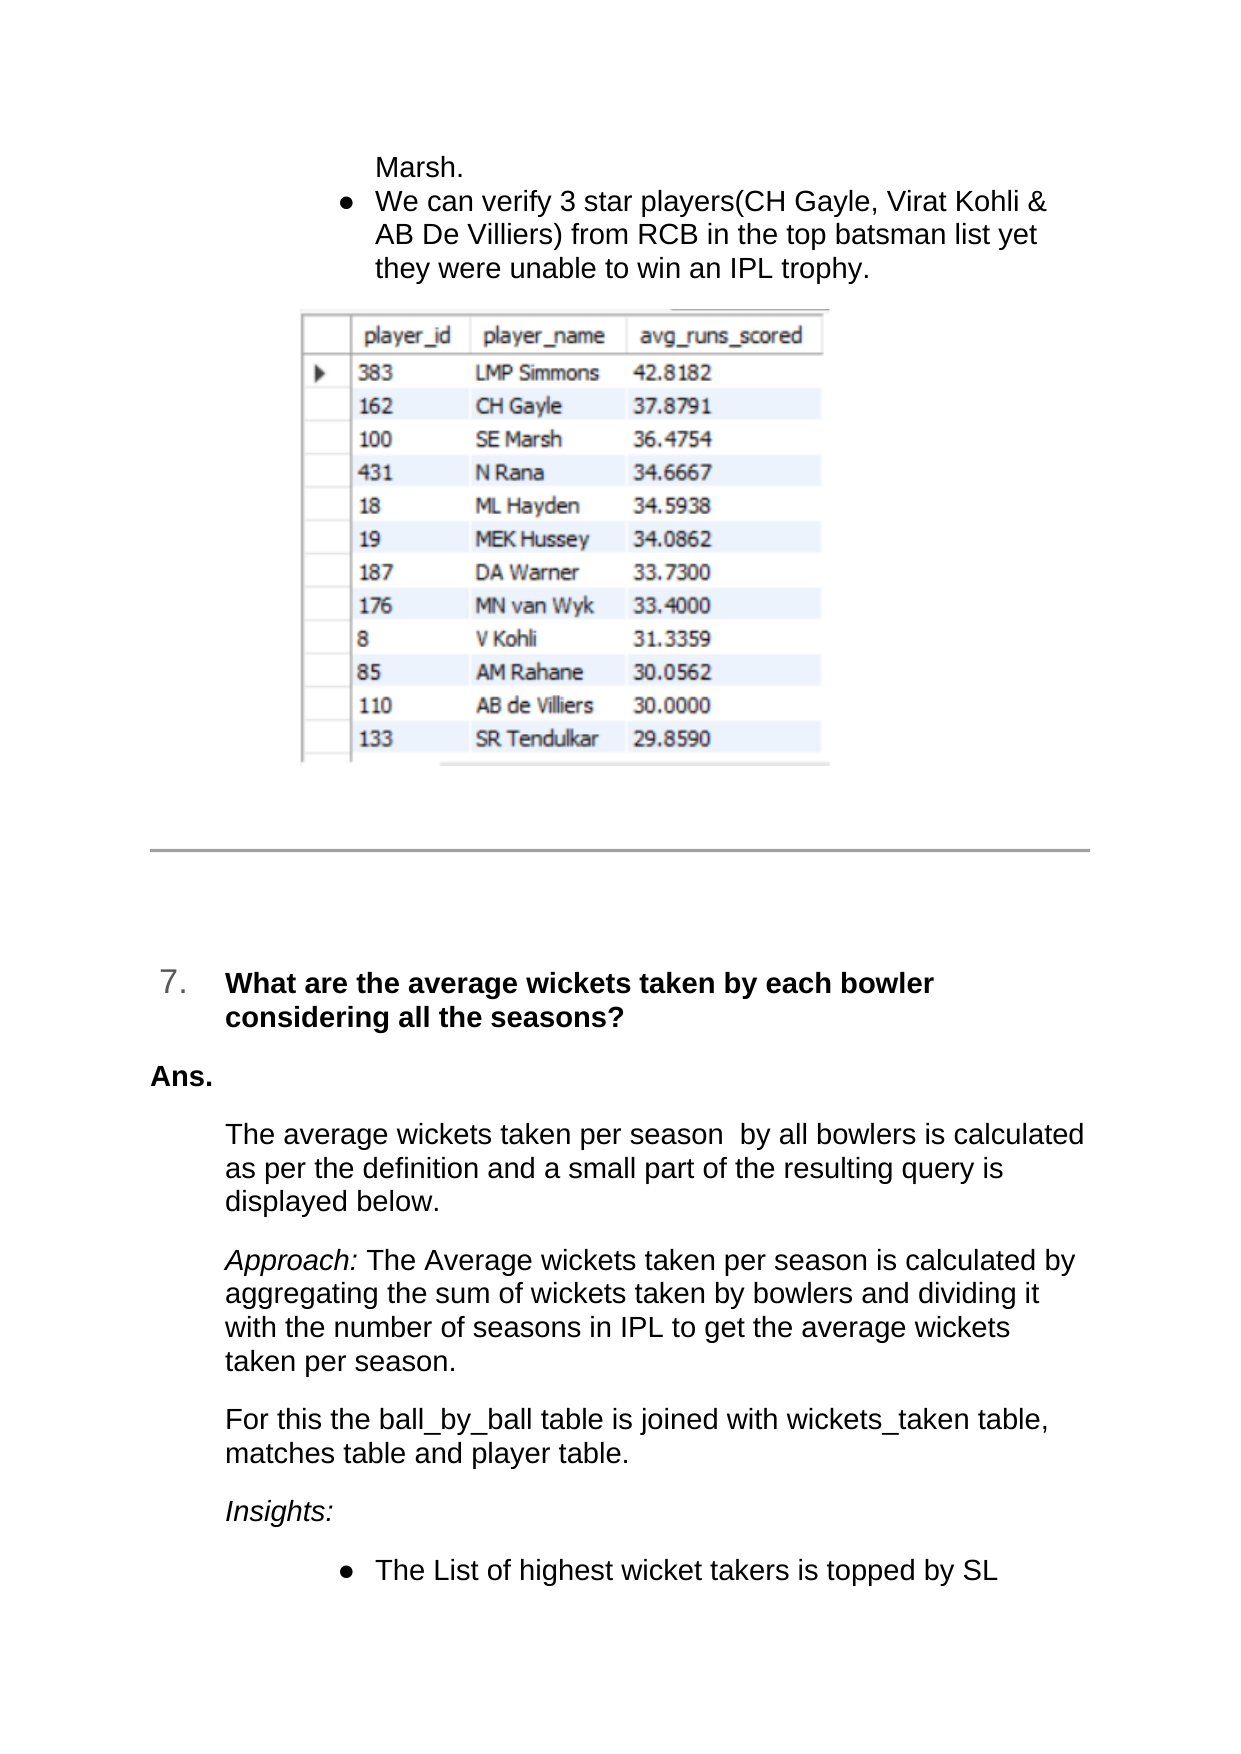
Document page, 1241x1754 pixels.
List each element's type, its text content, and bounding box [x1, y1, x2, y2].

picture [300, 309, 830, 766]
text The average wickets taken per season by all bowlers is calculated as per the definition and a small part of the resulting query is displayed below. [225, 1117, 1090, 1218]
text For this the ball_by_ball table is joined with wickets_taken table, matches table and player table. [225, 1402, 1090, 1469]
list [337, 1553, 1090, 1586]
text Insights: [225, 1494, 1090, 1528]
list What are the average wickets taken by each bowler considering all the seasons? [187, 961, 1090, 1034]
list We can verify 3 star players(CH Gayle, Virat Kohli & AB De Villiers) from RCB in the top batsman list yet they were unable to win an IPL trophy. [337, 183, 1090, 284]
text Approach: The Average wickets taken per season is calculated by aggregating the sum of wickets taken by bowlers and dividing it with the number of seasons in IPL to get the average wickets taken per season. [225, 1243, 1090, 1377]
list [337, 150, 1090, 183]
text Ans. [150, 1059, 1090, 1092]
